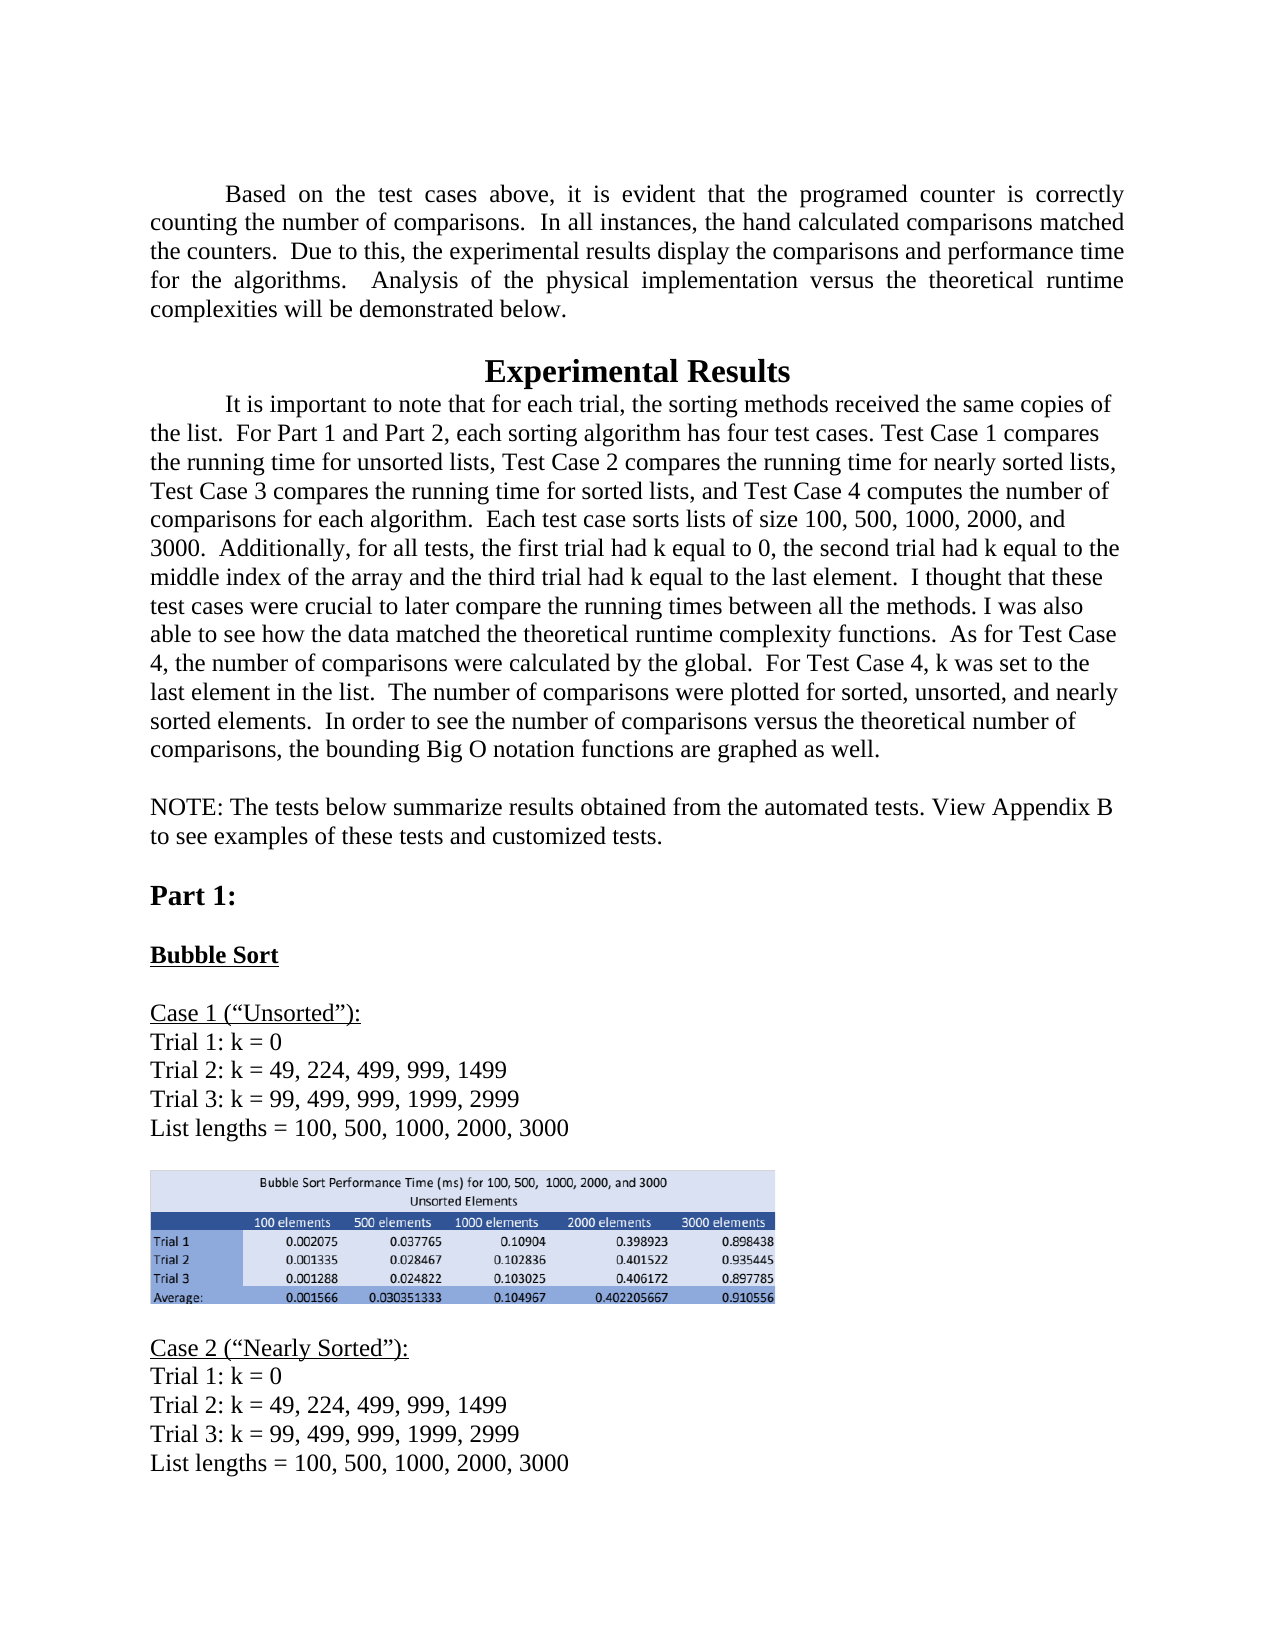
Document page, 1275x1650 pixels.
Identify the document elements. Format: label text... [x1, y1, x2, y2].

text Trial 2: k = 49, 224, 499, 999, 1499 [150, 1056, 1125, 1084]
text Trial 3: k = 99, 499, 999, 1999, 2999 [150, 1419, 1125, 1448]
text Part 1: [150, 878, 1125, 912]
text Case 1 (“Unsorted”): [150, 998, 1125, 1027]
text Trial 2: k = 49, 224, 499, 999, 1499 [150, 1390, 1125, 1419]
text List lengths = 100, 500, 1000, 2000, 3000 [150, 1113, 1125, 1142]
text Based on the test cases above, it is evident that the programed counter is correctly counting the number of comparisons. In all instances, the hand calculated comparisons matched the counters. Due to this, the experimental results display the comparisons and performance time for the algorithms. Analysis of the physical implementation versus the theoretical runtime complexities will be demonstrated below. [150, 179, 1125, 322]
text Bubble Sort [150, 941, 1125, 969]
text Trial 3: k = 99, 499, 999, 1999, 2999 [150, 1084, 1125, 1113]
text Case 2 (“Nearly Sorted”): [150, 1333, 1125, 1361]
text Trial 1: k = 0 [150, 1027, 1125, 1056]
text Trial 1: k = 0 [150, 1361, 1125, 1390]
text NOTE: The tests below summarize results obtained from the automated tests. View Appendix B to see examples of these tests and customized tests. [150, 792, 1125, 849]
text It is important to note that for each trial, the sorting methods received the same copies of the list. For Part 1 and Part 2, each sorting algorithm has four test cases. Test Case 1 compares the running time for unsorted lists, Test Case 2 compares the running time for nearly sorted lists, Test Case 3 compares the running time for sorted lists, and Test Case 4 computes the number of comparisons for each algorithm. Each test case sorts lists of size 100, 500, 1000, 2000, and 3000. Additionally, for all tests, the first trial had k equal to 0, the second trial had k equal to the middle index of the array and the third trial had k equal to the last element. I thought that these test cases were crucial to later compare the running times between all the methods. I was also able to see how the data matched the theoretical runtime complexity functions. As for Test Case 4, the number of comparisons were calculated by the global. For Test Case 4, k was set to the last element in the list. The number of comparisons were plotted for sorted, unsorted, and nearly sorted elements. In order to see the number of comparisons versus the theoretical number of comparisons, the bounding Big O notation functions are graphed as well. [150, 389, 1125, 763]
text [150, 1448, 1125, 1476]
text Experimental Results [150, 351, 1125, 389]
